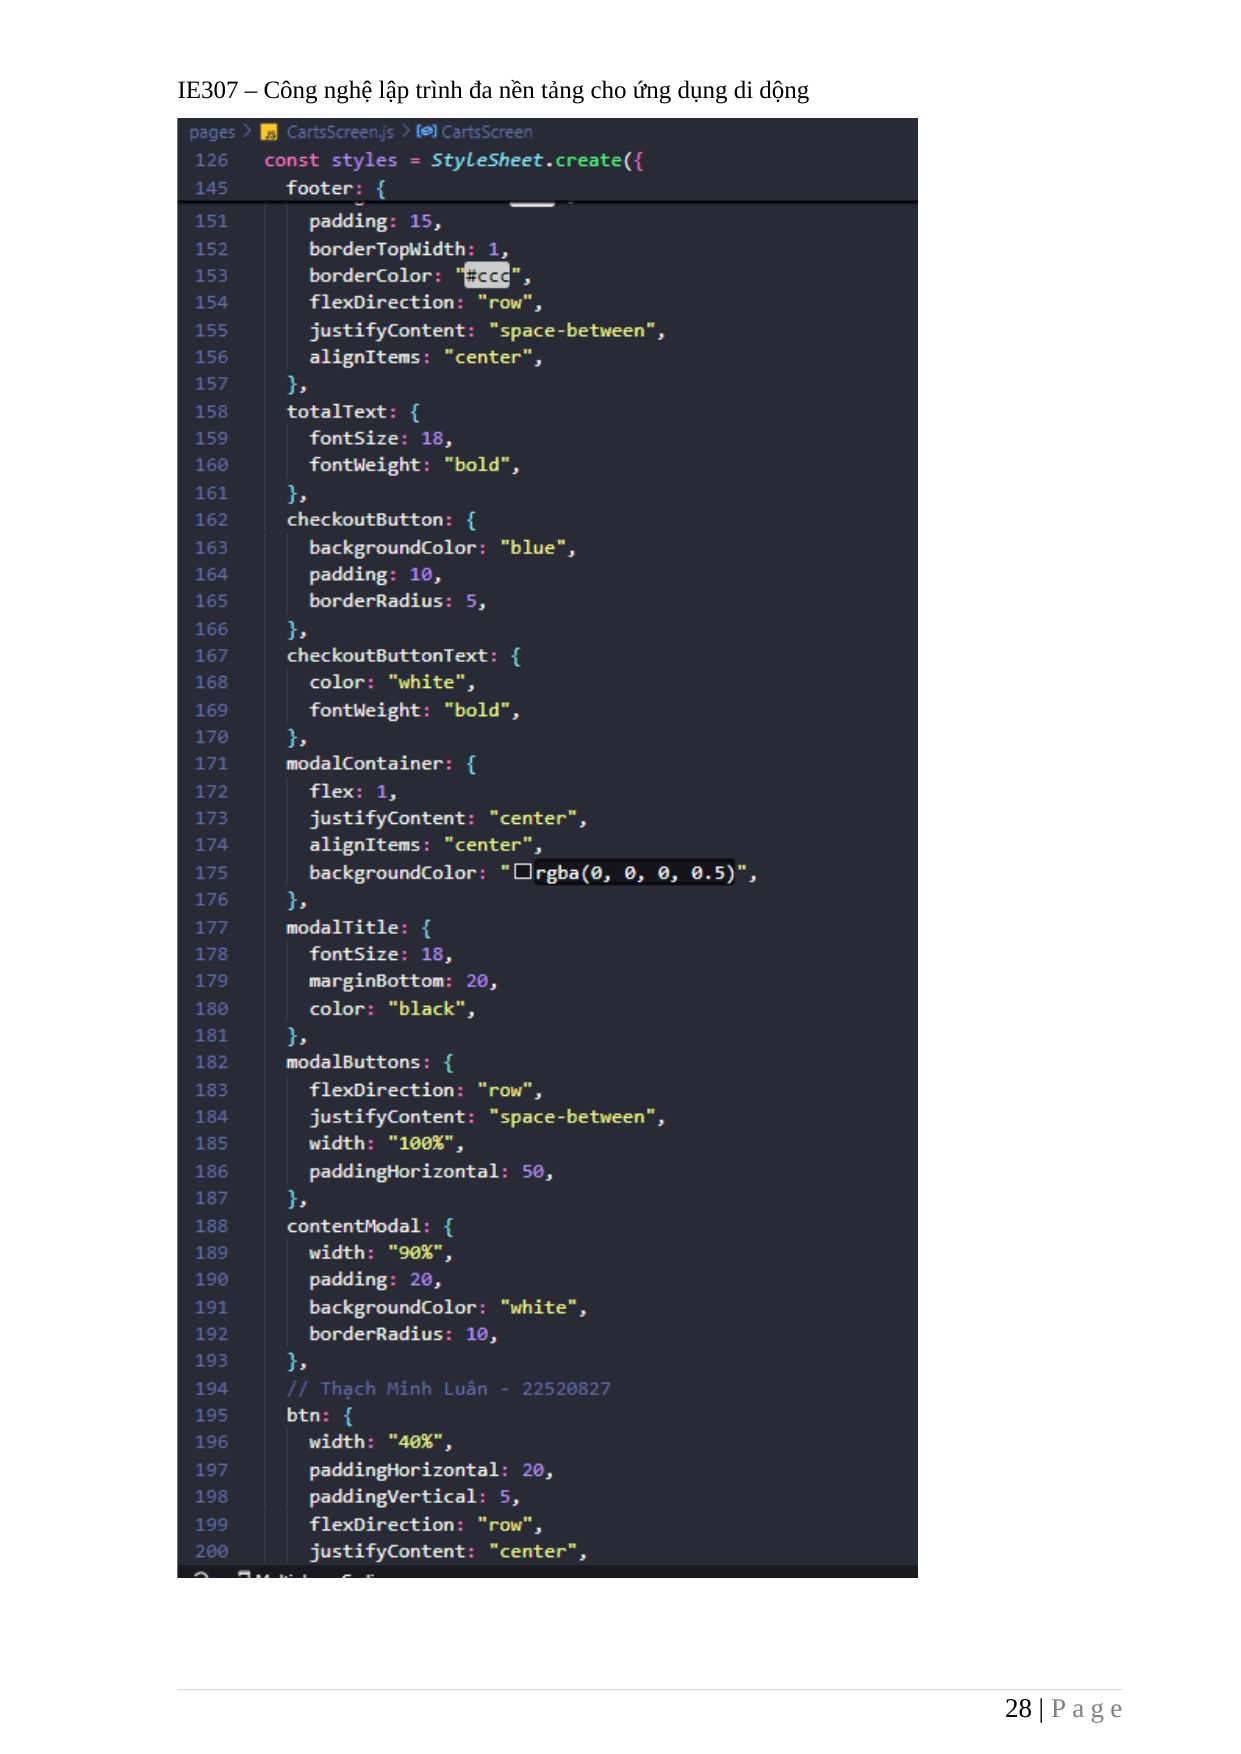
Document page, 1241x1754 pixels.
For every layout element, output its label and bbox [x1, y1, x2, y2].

picture [177, 118, 918, 1578]
